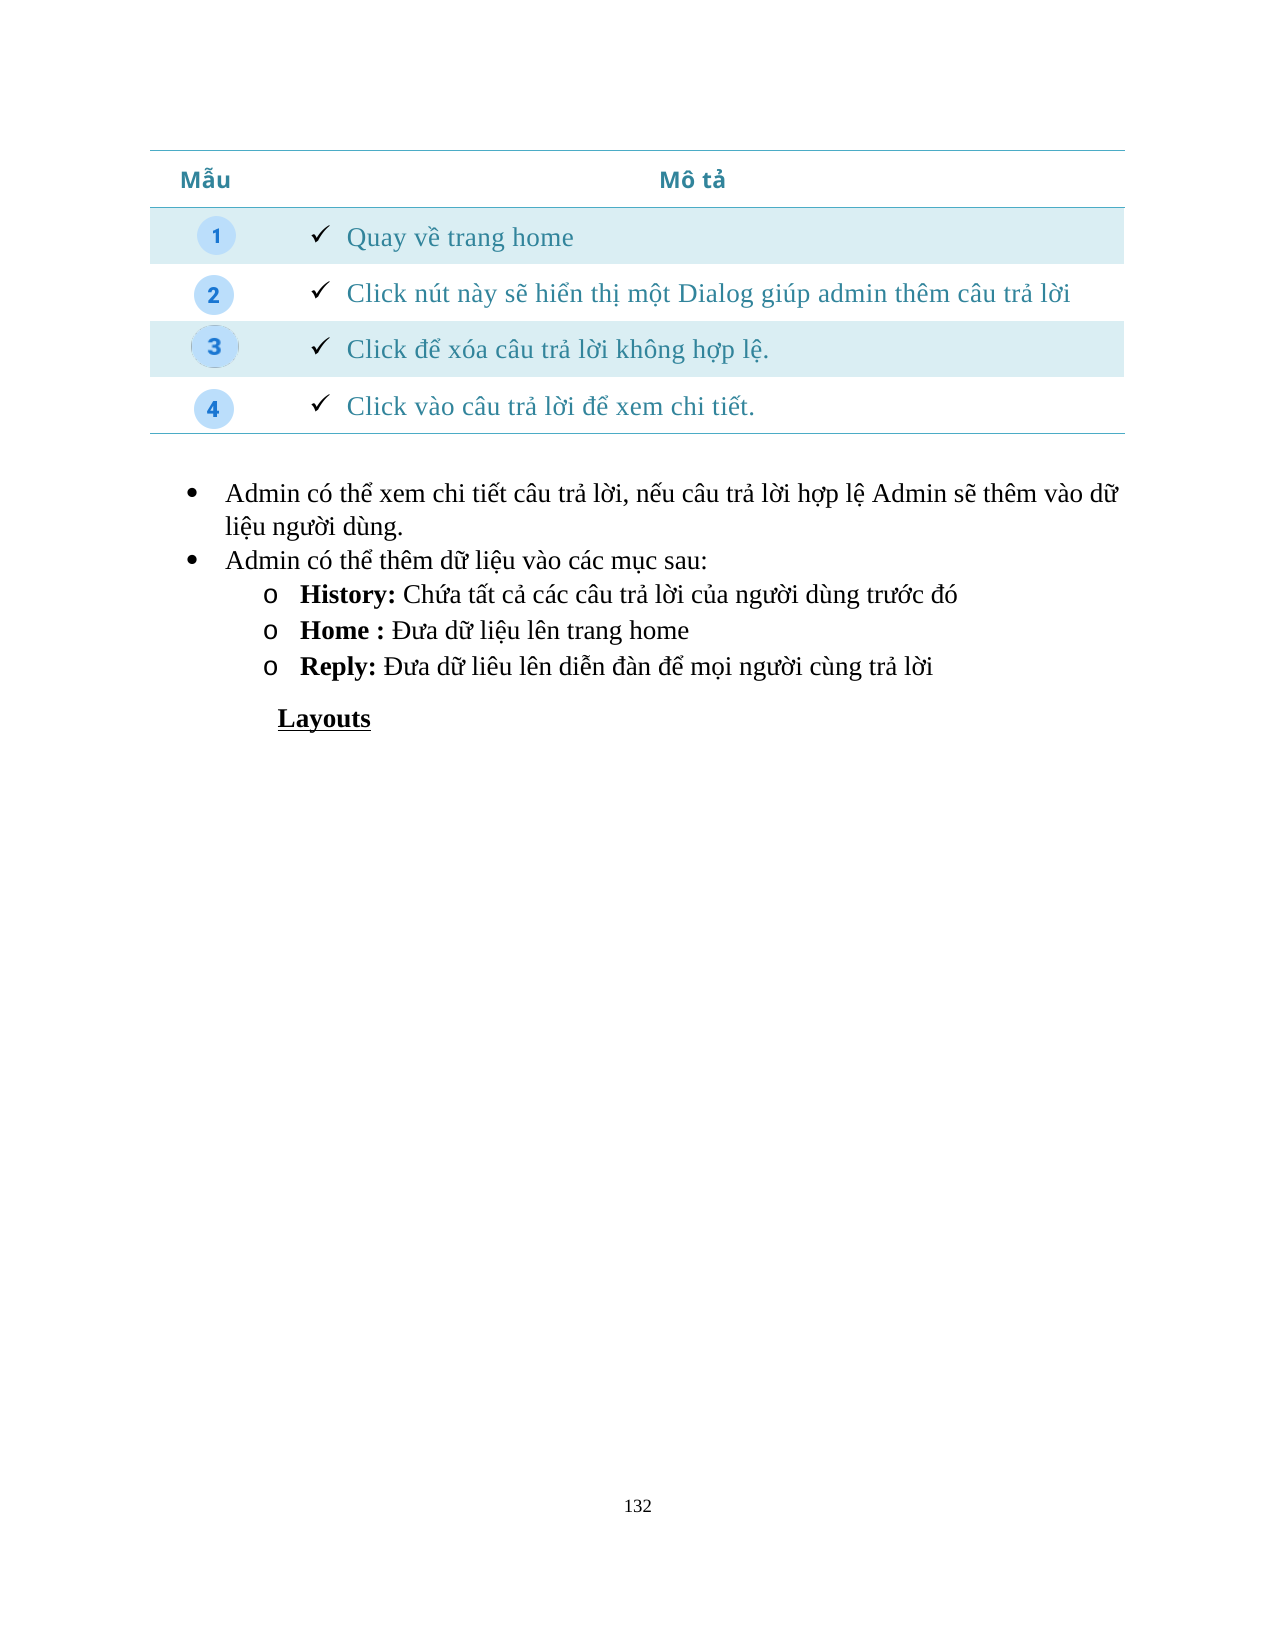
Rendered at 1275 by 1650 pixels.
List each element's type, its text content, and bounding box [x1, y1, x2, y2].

list Reply: Đưa dữ liêu lên diễn đàn để mọi người cùng trả lời [262, 650, 1125, 683]
list History: Chứa tất cả các câu trả lời của người dùng trước đó [262, 578, 1125, 611]
table_cell Click vào câu trả lời để xem chi tiết. [260, 377, 1124, 433]
picture [187, 321, 243, 372]
list Home : Đưa dữ liệu lên trang home [262, 614, 1125, 647]
table_cell Click nút này sẽ hiển thị một Dialog giúp admin thêm câu trả lời [260, 265, 1124, 321]
text Layouts [277, 703, 1125, 734]
table_cell Quay về trang home [260, 208, 1124, 264]
picture [190, 271, 238, 319]
table_cell Click để xóa câu trả lời không hợp lệ. [260, 321, 1124, 377]
table_cell [150, 321, 260, 377]
list Admin có thể xem chi tiết câu trả lời, nếu câu trả lời hợp lệ Admin sẽ thêm vào dữ liệu người dùng. [187, 477, 1125, 542]
table_cell [150, 377, 260, 433]
picture [193, 213, 239, 258]
table_cell [150, 265, 260, 321]
picture [191, 385, 238, 432]
table_header Mẫu [150, 151, 260, 207]
table_cell [150, 208, 260, 264]
list Admin có thể thêm dữ liệu vào các mục sau: [187, 544, 1125, 575]
table_header Mô tả [260, 151, 1124, 207]
